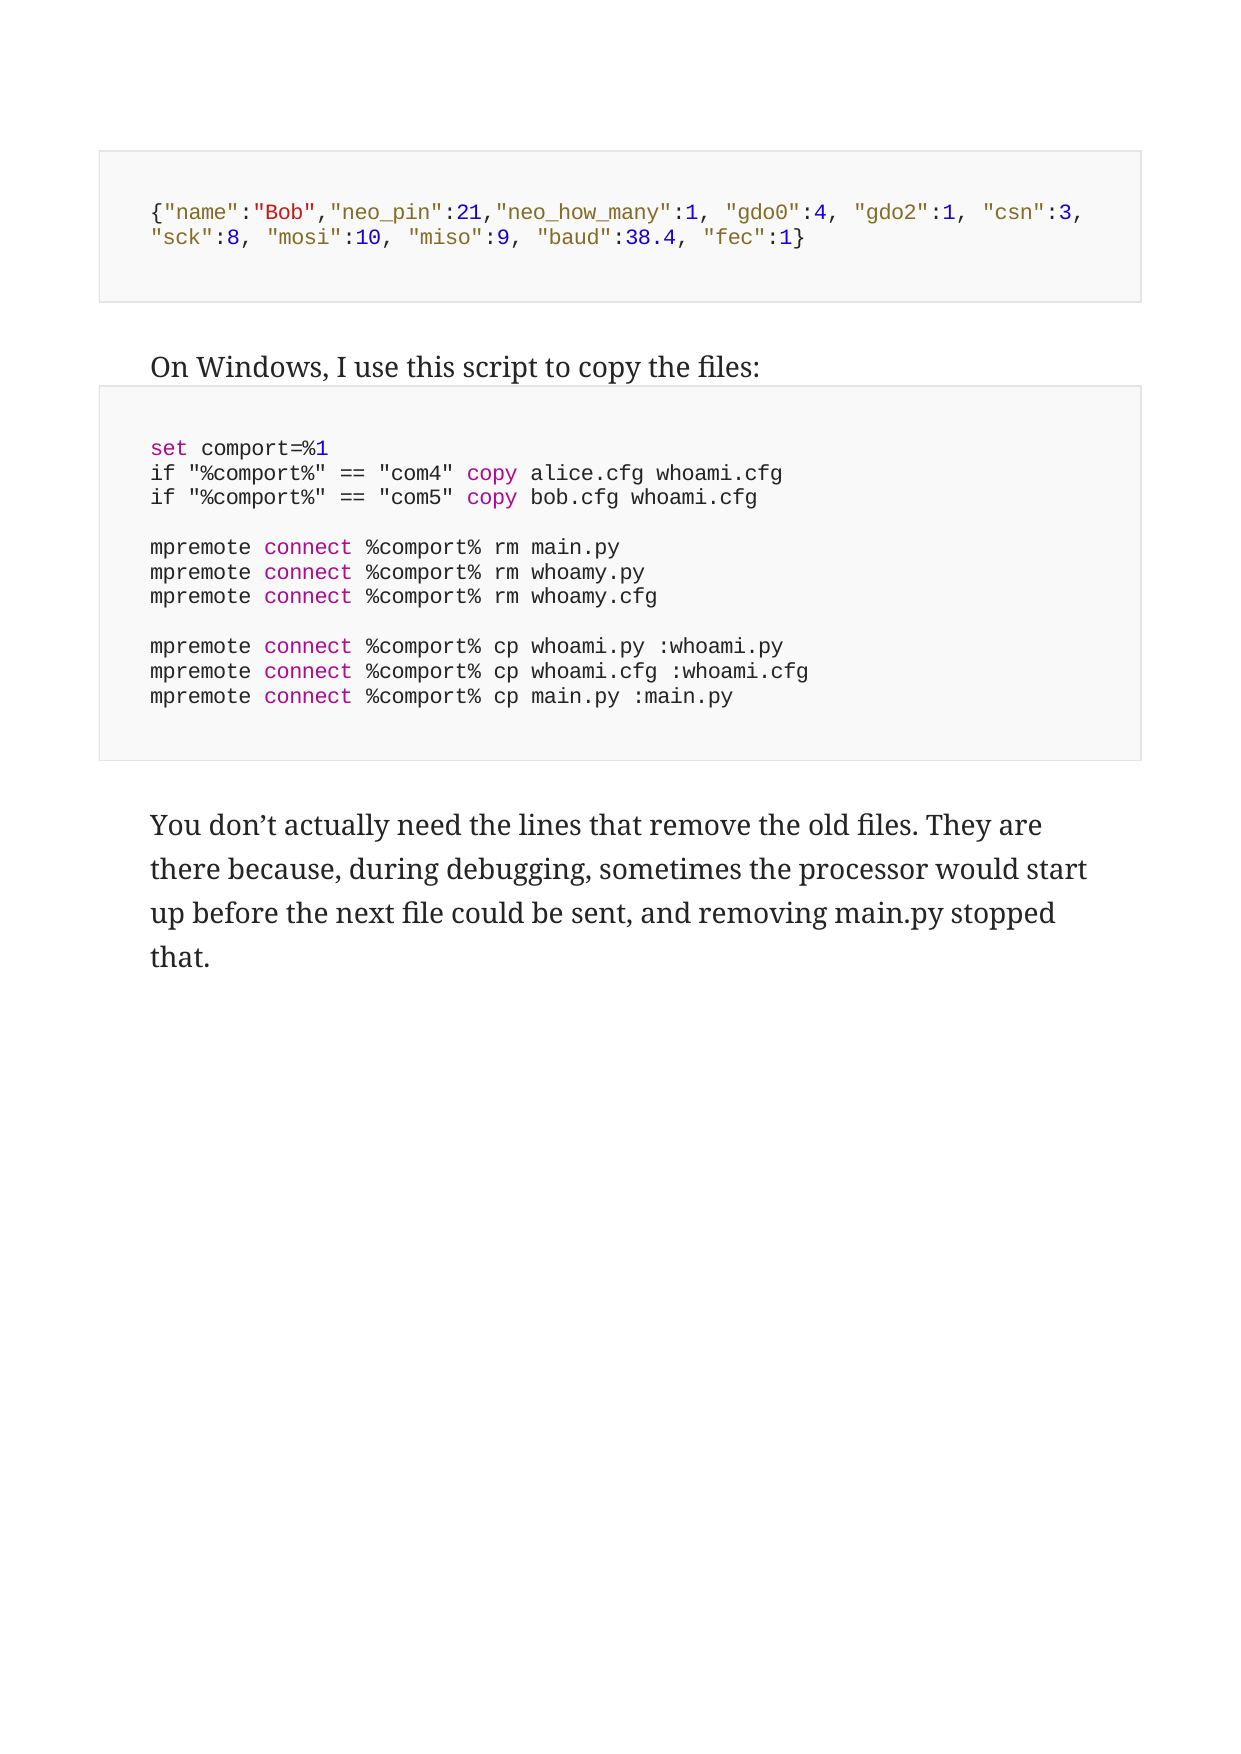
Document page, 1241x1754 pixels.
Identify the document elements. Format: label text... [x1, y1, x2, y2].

text {"name":"Bob","neo_pin":21,"neo_how_many":1, "gdo0":4, "gdo2":1, "csn":3, "sck":8, "mosi":10, "miso":9, "baud":38.4, "fec":1} [100, 152, 1140, 301]
text You don’t actually need the lines that remove the old files. They are there because, during debugging, sometimes the processor would start up before the next file could be sent, and removing main.py stopped that. [150, 800, 1090, 975]
text On Windows, I use this script to copy the files: [150, 342, 1090, 385]
text set comport=%1 if "%comport%" == "com4" copy alice.cfg whoami.cfg if "%comport%" == "com5" copy bob.cfg whoami.cfg mpremote connect %comport% rm main.py mpremote connect %comport% rm whoamy.py mpremote connect %comport% rm whoamy.cfg mpremote connect %comport% cp whoami.py :whoami.py mpremote connect %comport% cp whoami.cfg :whoami.cfg mpremote connect %comport% cp main.py :main.py [100, 387, 1140, 760]
